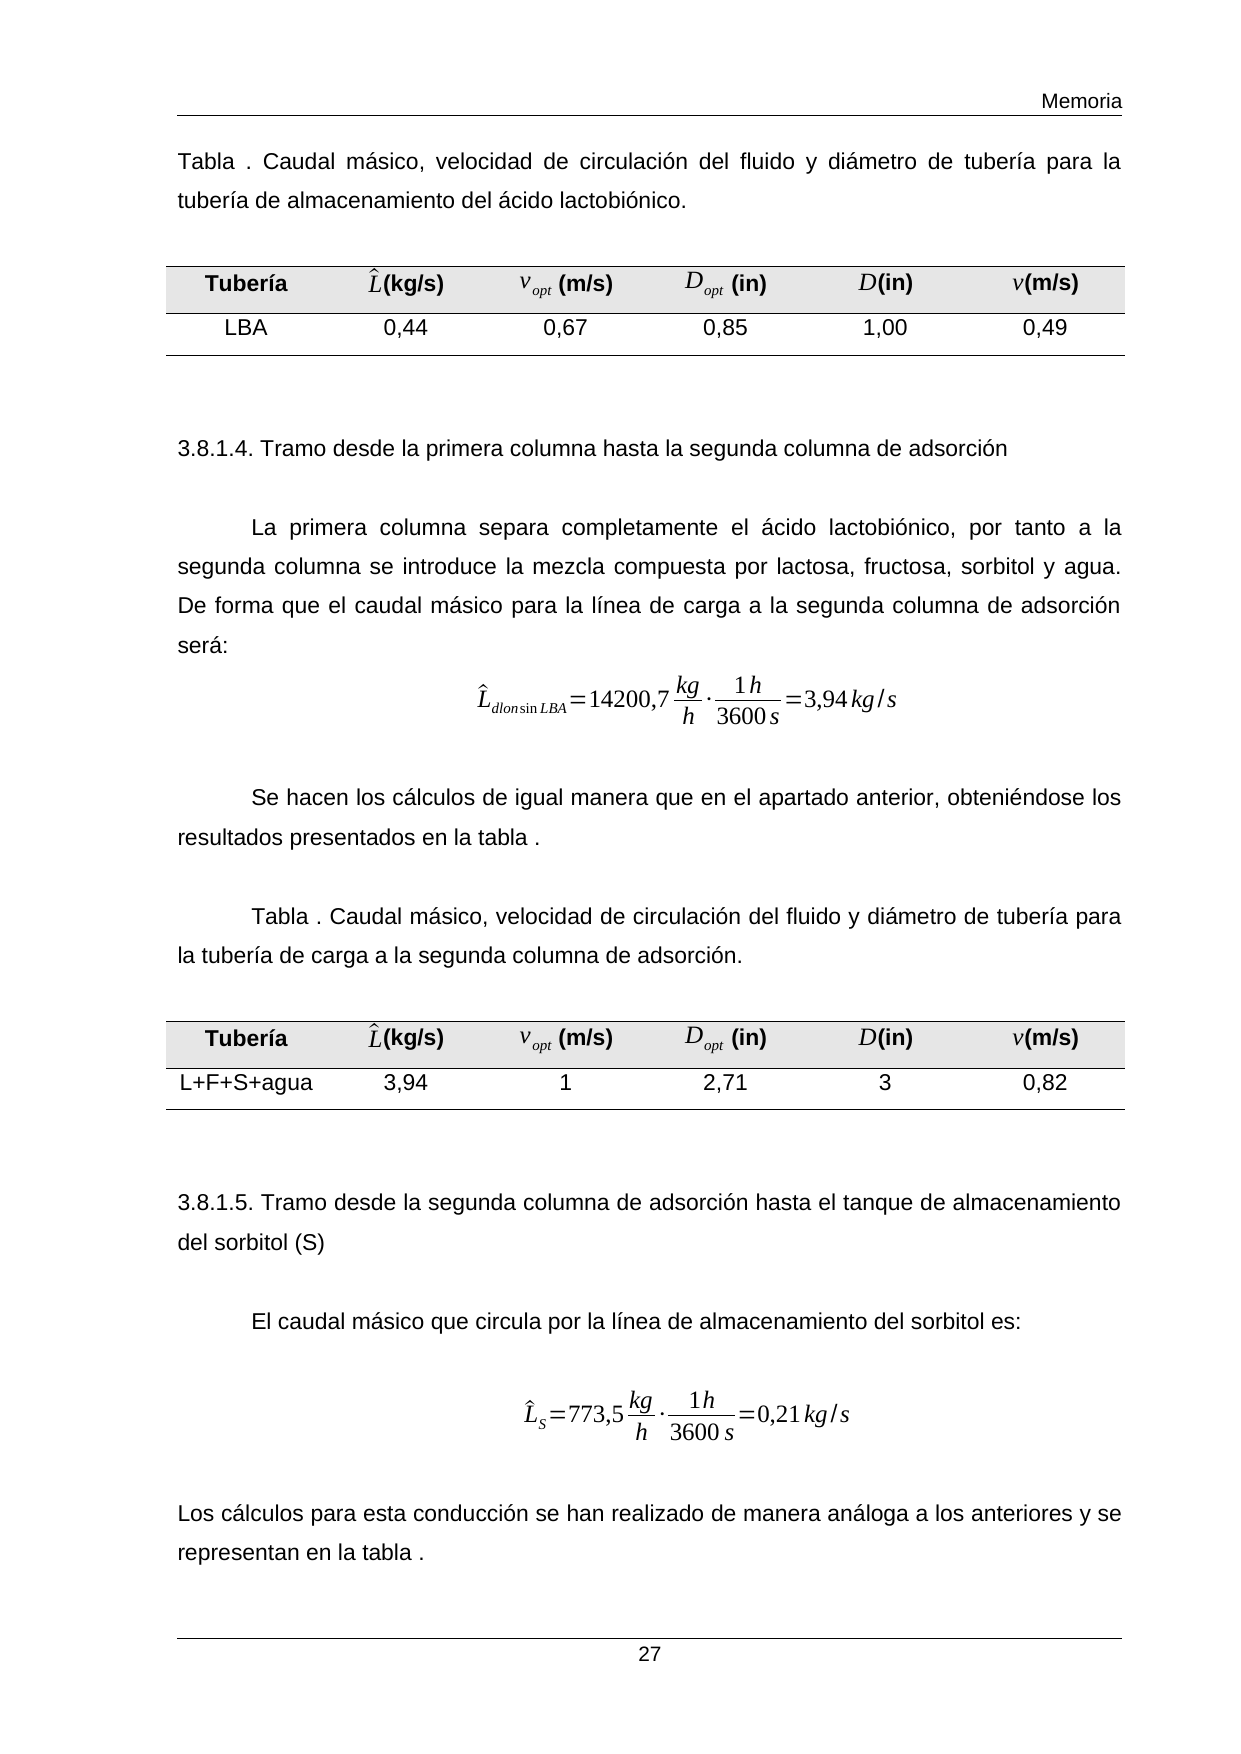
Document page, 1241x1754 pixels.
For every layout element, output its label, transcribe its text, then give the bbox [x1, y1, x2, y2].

table_header (in) [645, 1022, 805, 1068]
table_cell 1,00 [805, 314, 965, 354]
table_cell 0,67 [486, 314, 645, 354]
text El caudal másico que circula por la línea de almacenamiento del sorbitol es: [177, 1308, 1122, 1334]
table_header (m/s) [965, 1022, 1125, 1068]
table_header (kg/s) [326, 267, 486, 313]
table_cell 3,94 [326, 1069, 486, 1109]
table_header Tubería [166, 1022, 326, 1068]
table_cell L+F+S+agua [166, 1069, 326, 1109]
table_cell 0,85 [645, 314, 805, 354]
table_header (in) [805, 1022, 965, 1068]
text Tabla . Caudal másico, velocidad de circulación del fluido y diámetro de tubería para la tubería de almacenamiento del ácido lactobiónico. [177, 148, 1122, 213]
table_cell 0,44 [326, 314, 486, 354]
table_header (m/s) [486, 1022, 645, 1068]
text La primera columna separa completamente el ácido lactobiónico, por tanto a la segunda columna se introduce la mezcla compuesta por lactosa, fructosa, sorbitol y agua. De forma que el caudal másico para la línea de carga a la segunda columna de adsorción será: [177, 513, 1122, 658]
table_header (in) [805, 267, 965, 313]
text Se hacen los cálculos de igual manera que en el apartado anterior, obteniéndose los resultados presentados en la tabla . [177, 784, 1122, 850]
text Tabla . Caudal másico, velocidad de circulación del fluido y diámetro de tubería para la tubería de carga a la segunda columna de adsorción. [177, 903, 1122, 968]
table_header Tubería [166, 267, 326, 313]
table_header (m/s) [486, 267, 645, 313]
table_header (m/s) [965, 267, 1125, 313]
text 3.8.1.4. Tramo desde la primera columna hasta la segunda columna de adsorción [177, 434, 1122, 461]
text 3.8.1.5. Tramo desde la segunda columna de adsorción hasta el tanque de almacenamiento del sorbitol (S) [177, 1189, 1122, 1255]
table_cell LBA [166, 314, 326, 354]
table_cell 0,82 [965, 1069, 1125, 1109]
table_cell 1 [486, 1069, 645, 1109]
table_header (kg/s) [326, 1022, 486, 1068]
table_cell 0,49 [965, 314, 1125, 354]
text Los cálculos para esta conducción se han realizado de manera análoga a los anteriores y se representan en la tabla . [177, 1499, 1122, 1565]
table_cell 3 [805, 1069, 965, 1109]
table_cell 2,71 [645, 1069, 805, 1109]
table_header (in) [645, 267, 805, 313]
